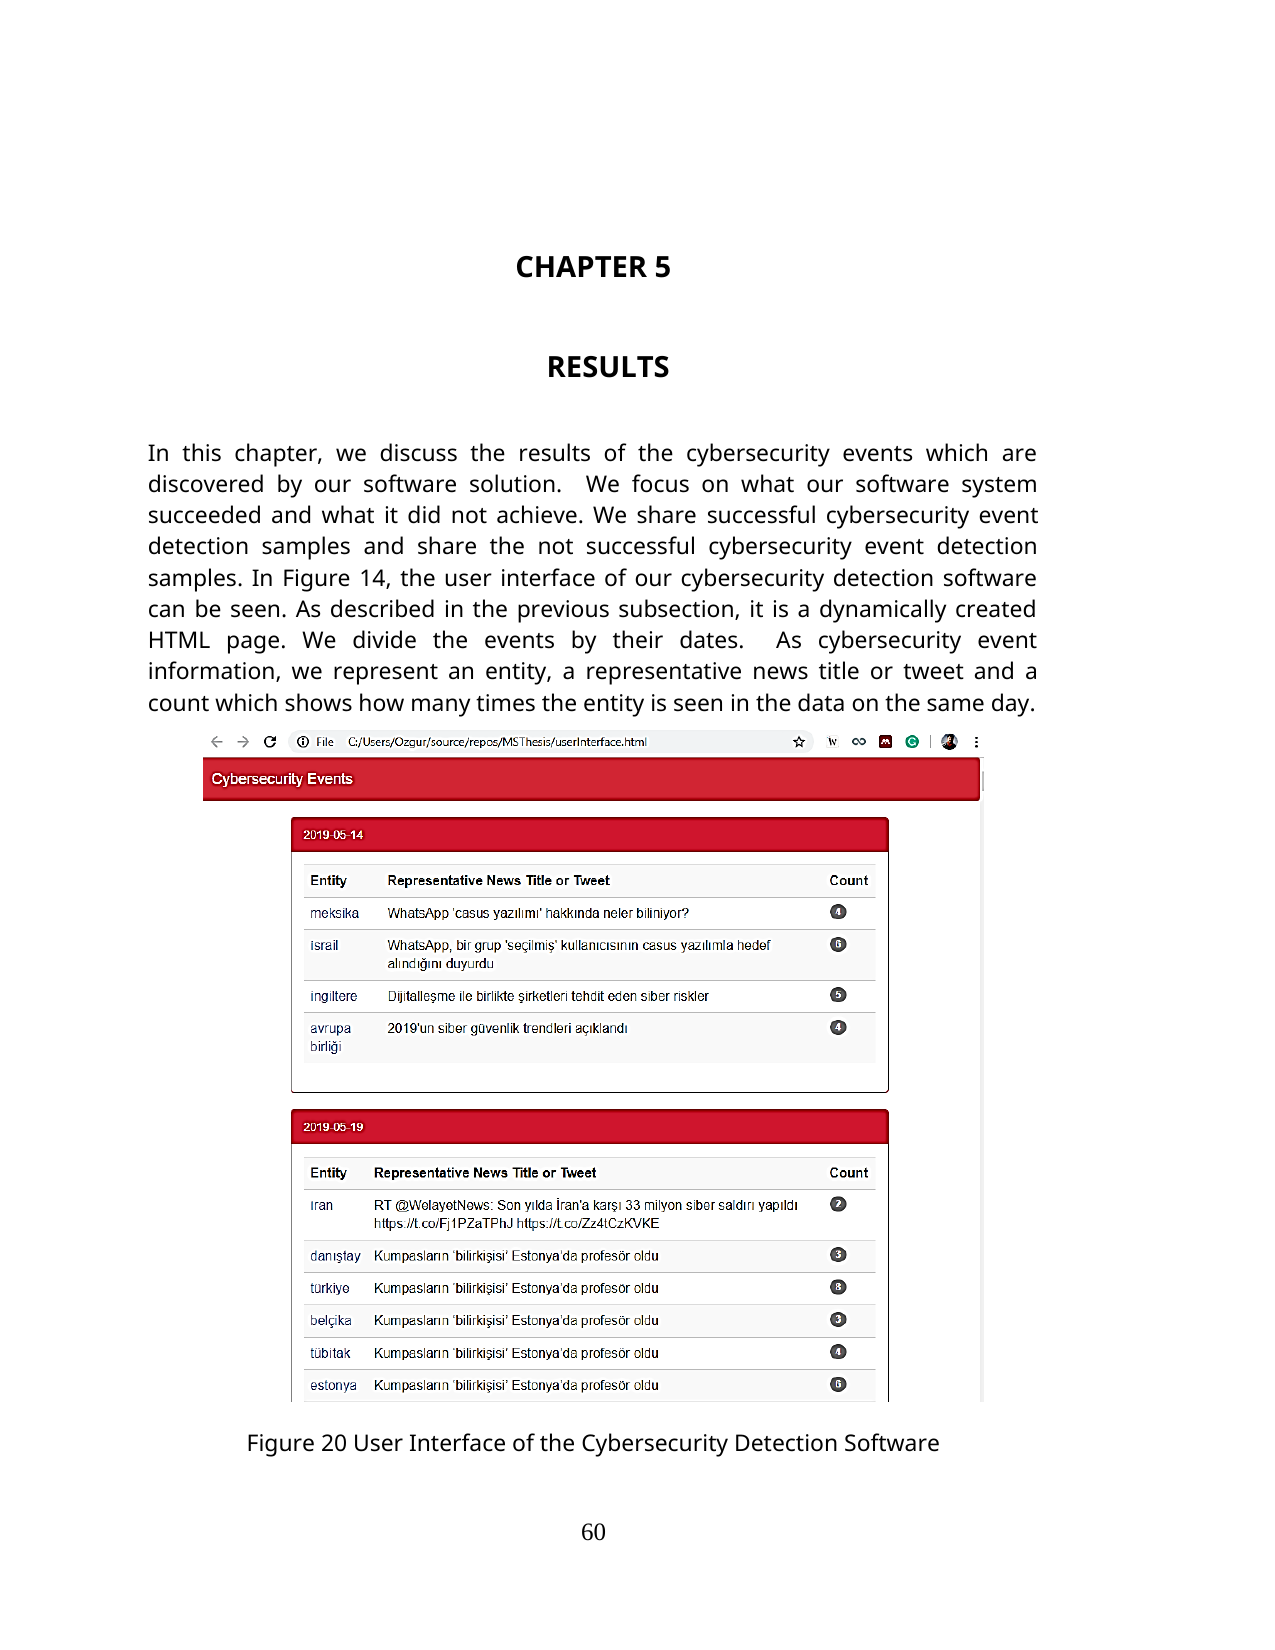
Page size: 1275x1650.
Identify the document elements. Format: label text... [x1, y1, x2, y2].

subtitle RESULTS [148, 347, 1039, 386]
text Figure 20 User Interface of the Cybersecurity Detection Software [148, 1426, 1039, 1458]
picture [203, 728, 984, 1402]
text CHAPTER 5 [148, 246, 1039, 286]
text In this chapter, we discuss the results of the cybersecurity events which are discovered by our software solution. We focus on what our software system succeeded and what it did not achieve. We share successful cybersecurity event detection samples and share the not successful cybersecurity event detection samples. In Figure 14, the user interface of our cybersecurity detection software can be seen. As described in the previous subsection, it is a dynamically created HTML page. We divide the events by their dates. As cybersecurity event information, we represent an entity, a representative news title or tweet and a count which shows how many times the entity is seen in the data on the same day. [148, 436, 1039, 718]
